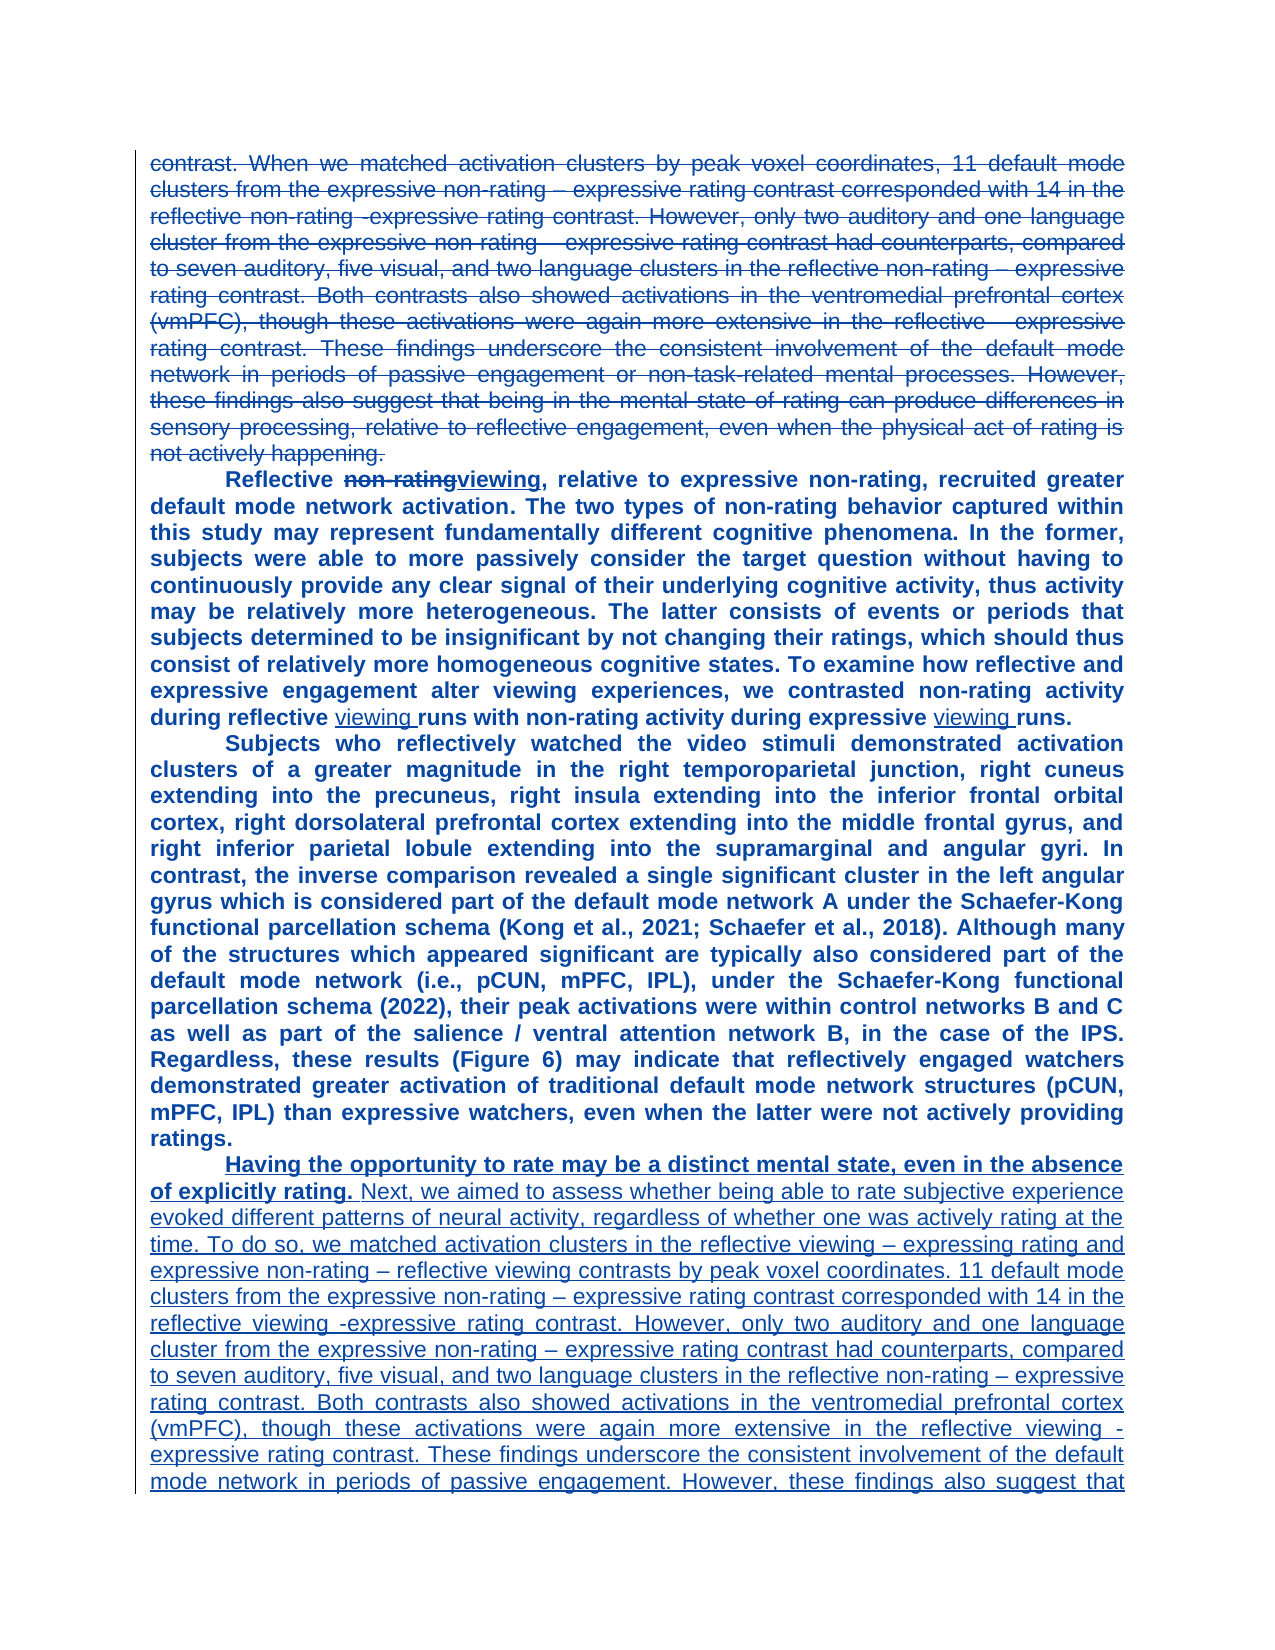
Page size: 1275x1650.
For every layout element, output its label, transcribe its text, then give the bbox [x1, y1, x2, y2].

text Subjects who reflectively watched the video stimuli demonstrated activation clusters of a greater magnitude in the right temporoparietal junction, right cuneus extending into the precuneus, right insula extending into the inferior frontal orbital cortex, right dorsolateral prefrontal cortex extending into the middle frontal gyrus, and right inferior parietal lobule extending into the supramarginal and angular gyri. In contrast, the inverse comparison revealed a single significant cluster in the left angular gyrus which is considered part of the default mode network A under the Schaefer-Kong functional parcellation schema (Kong et al., 2021; Schaefer et al., 2018). Although many of the structures which appeared significant are typically also considered part of the default mode network (i.e., pCUN, mPFC, IPL), under the Schaefer-Kong functional parcellation schema (2022), their peak activations were within control networks B and C as well as part of the salience / ventral attention network B, in the case of the IPS. Regardless, these results (Figure 6) may indicate that reflectively engaged watchers demonstrated greater activation of traditional default mode network structures (pCUN, mPFC, IPL) than expressive watchers, even when the latter were not actively providing ratings. [150, 730, 1125, 1151]
text Reflective , relative to expressive non-rating, recruited greater default mode network activation. The two types of non-rating behavior captured within this study may represent fundamentally different cognitive phenomena. In the former, subjects were able to more passively consider the target question without having to continuously provide any clear signal of their underlying cognitive activity, thus activity may be relatively more heterogeneous. The latter consists of events or periods that subjects determined to be insignificant by not changing their ratings, which should thus consist of relatively more homogeneous cognitive states. To examine how reflective and expressive engagement alter viewing experiences, we contrasted non-rating activity during reflective runs with non-rating activity during expressive runs. [150, 466, 1125, 730]
